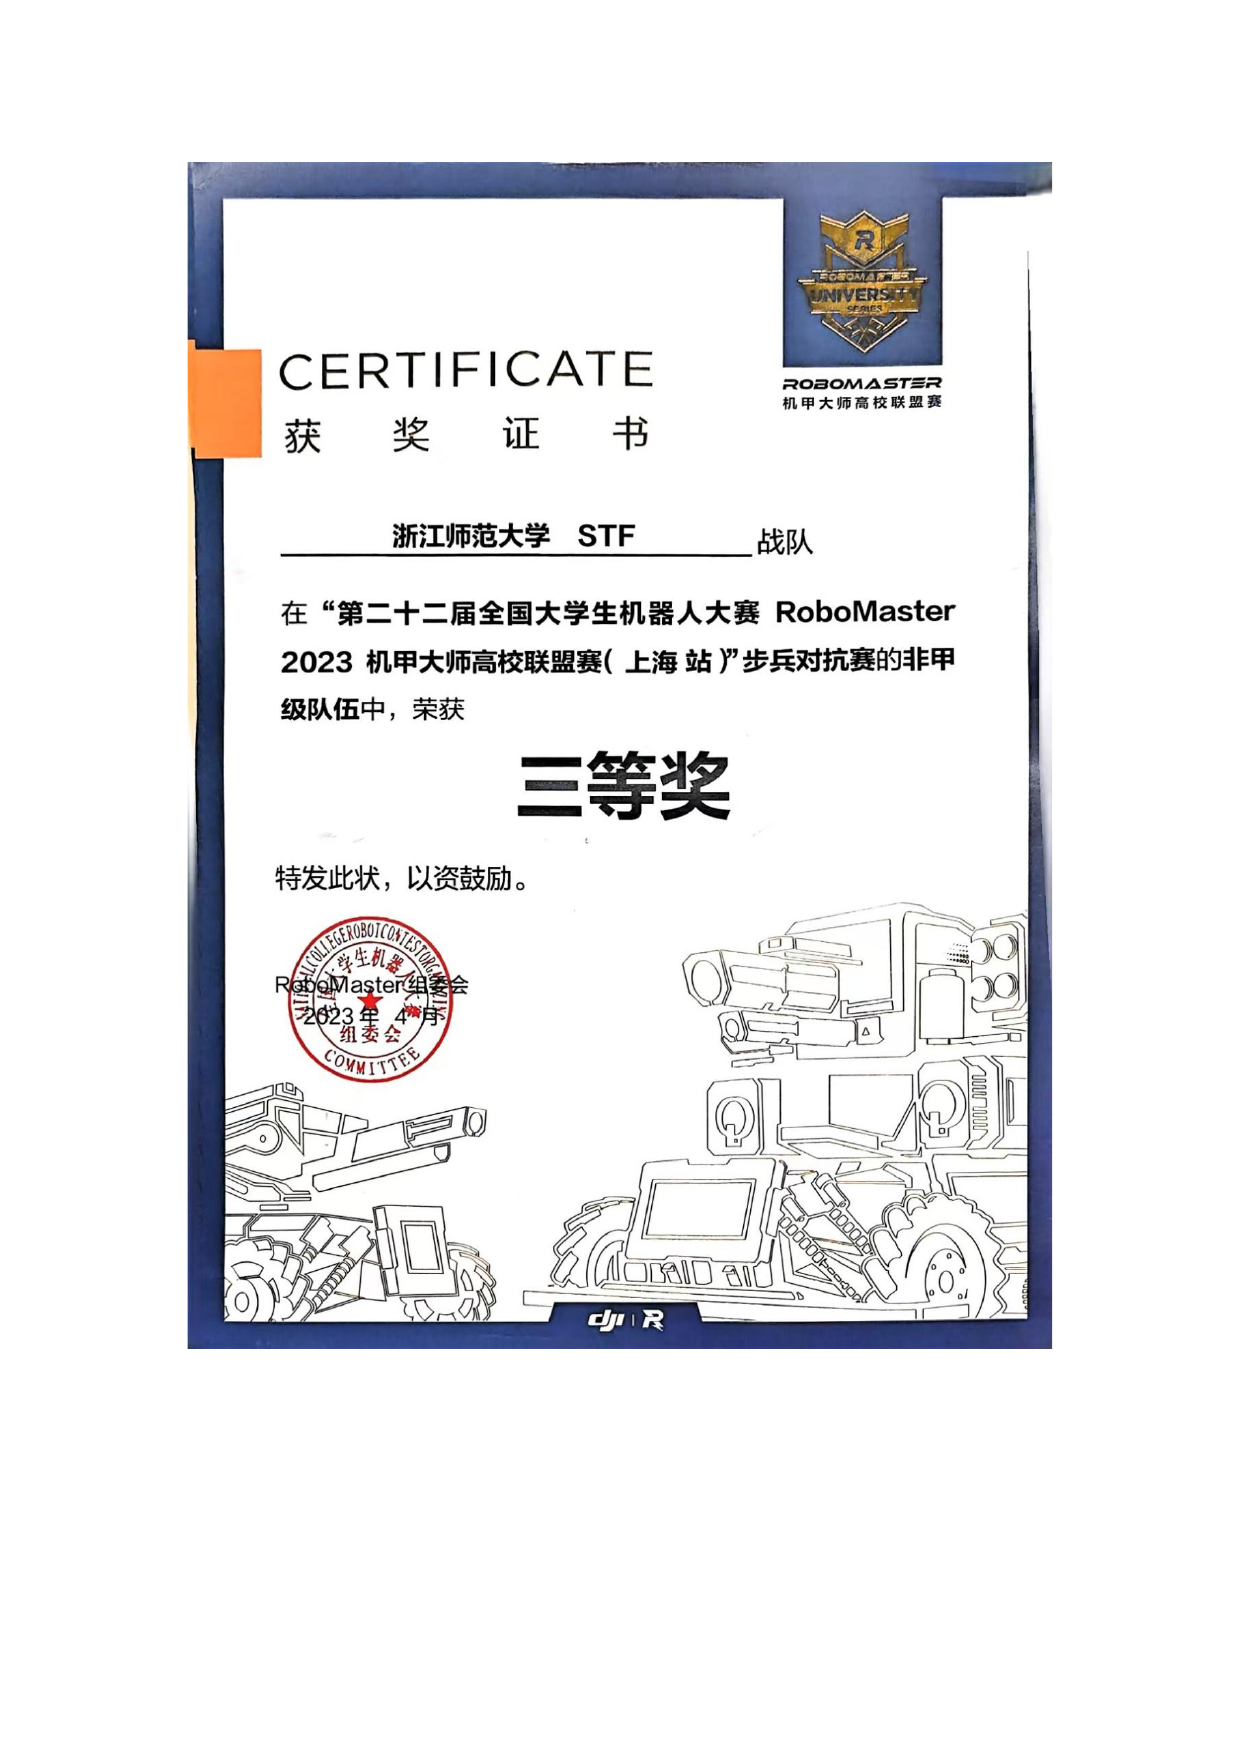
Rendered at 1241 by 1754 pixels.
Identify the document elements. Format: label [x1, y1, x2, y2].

picture [187, 162, 1053, 1349]
